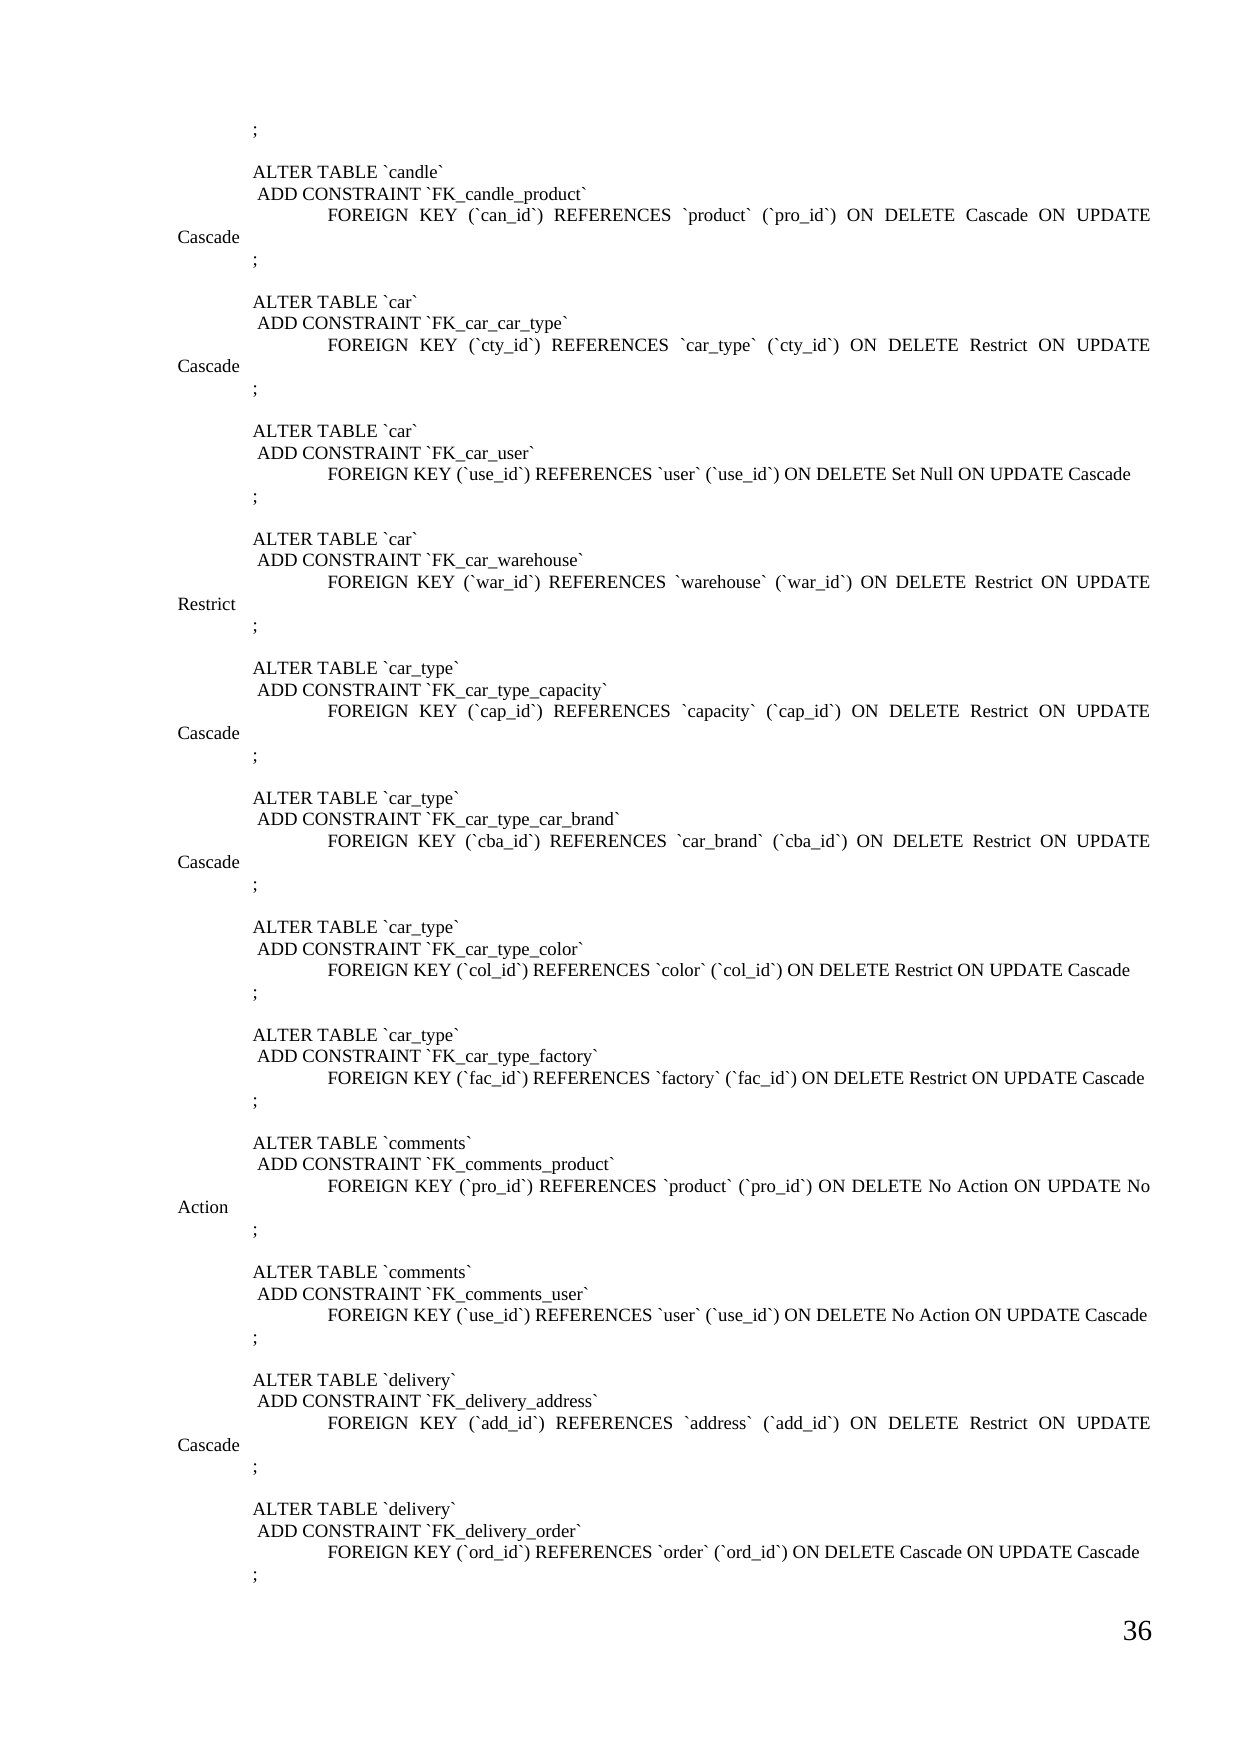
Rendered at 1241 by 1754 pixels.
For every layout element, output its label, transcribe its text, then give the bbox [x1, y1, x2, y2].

text ALTER TABLE `car` [177, 420, 1152, 442]
text ALTER TABLE `delivery` [177, 1498, 1152, 1520]
text ; [177, 1326, 1152, 1347]
text ALTER TABLE `car_type` [177, 1024, 1152, 1045]
text FOREIGN KEY (`col_id`) REFERENCES `color` (`col_id`) ON DELETE Restrict ON UPDATE Cascade [177, 959, 1152, 981]
text ; [177, 1563, 1152, 1584]
text ALTER TABLE `comments` [177, 1261, 1152, 1282]
text ADD CONSTRAINT `FK_car_type_color` [177, 937, 1152, 959]
text FOREIGN KEY (`add_id`) REFERENCES `address` (`add_id`) ON DELETE Restrict ON UPDATE Cascade [177, 1412, 1152, 1455]
text ADD CONSTRAINT `FK_car_type_car_brand` [177, 808, 1152, 830]
text ; [177, 614, 1152, 636]
text ADD CONSTRAINT `FK_car_warehouse` [177, 549, 1152, 571]
text FOREIGN KEY (`ord_id`) REFERENCES `order` (`ord_id`) ON DELETE Cascade ON UPDATE Cascade [177, 1541, 1152, 1563]
text ; [177, 1455, 1152, 1477]
text ADD CONSTRAINT `FK_car_type_capacity` [177, 679, 1152, 700]
text ADD CONSTRAINT `FK_car_user` [177, 442, 1152, 463]
text FOREIGN KEY (`war_id`) REFERENCES `warehouse` (`war_id`) ON DELETE Restrict ON UPDATE Restrict [177, 571, 1152, 614]
text ; [177, 485, 1152, 506]
text ALTER TABLE `car_type` [177, 657, 1152, 679]
text ALTER TABLE `delivery` [177, 1369, 1152, 1390]
text ; [177, 743, 1152, 765]
text ; [177, 873, 1152, 894]
text ADD CONSTRAINT `FK_delivery_order` [177, 1520, 1152, 1541]
text ALTER TABLE `comments` [177, 1132, 1152, 1153]
text ALTER TABLE `car_type` [177, 916, 1152, 937]
text FOREIGN KEY (`pro_id`) REFERENCES `product` (`pro_id`) ON DELETE No Action ON UPDATE No Action [177, 1175, 1152, 1218]
text FOREIGN KEY (`use_id`) REFERENCES `user` (`use_id`) ON DELETE Set Null ON UPDATE Cascade [177, 463, 1152, 485]
text ADD CONSTRAINT `FK_car_type_factory` [177, 1045, 1152, 1067]
text ADD CONSTRAINT `FK_candle_product` [177, 183, 1152, 204]
text ; [177, 377, 1152, 398]
text ALTER TABLE `candle` [177, 161, 1152, 183]
text ADD CONSTRAINT `FK_car_car_type` [177, 312, 1152, 334]
text FOREIGN KEY (`can_id`) REFERENCES `product` (`pro_id`) ON DELETE Cascade ON UPDATE Cascade [177, 204, 1152, 247]
text ALTER TABLE `car` [177, 291, 1152, 312]
text ALTER TABLE `car` [177, 528, 1152, 549]
text ; [177, 247, 1152, 269]
text ; [177, 118, 1152, 140]
text ADD CONSTRAINT `FK_delivery_address` [177, 1390, 1152, 1412]
text FOREIGN KEY (`use_id`) REFERENCES `user` (`use_id`) ON DELETE No Action ON UPDATE Cascade [177, 1304, 1152, 1326]
text ; [177, 981, 1152, 1002]
text ALTER TABLE `car_type` [177, 787, 1152, 808]
text ; [177, 1088, 1152, 1110]
text FOREIGN KEY (`cap_id`) REFERENCES `capacity` (`cap_id`) ON DELETE Restrict ON UPDATE Cascade [177, 700, 1152, 743]
text FOREIGN KEY (`fac_id`) REFERENCES `factory` (`fac_id`) ON DELETE Restrict ON UPDATE Cascade [177, 1067, 1152, 1088]
text ADD CONSTRAINT `FK_comments_user` [177, 1282, 1152, 1304]
text ADD CONSTRAINT `FK_comments_product` [177, 1153, 1152, 1175]
text FOREIGN KEY (`cba_id`) REFERENCES `car_brand` (`cba_id`) ON DELETE Restrict ON UPDATE Cascade [177, 830, 1152, 873]
text FOREIGN KEY (`cty_id`) REFERENCES `car_type` (`cty_id`) ON DELETE Restrict ON UPDATE Cascade [177, 334, 1152, 377]
text ; [177, 1218, 1152, 1239]
